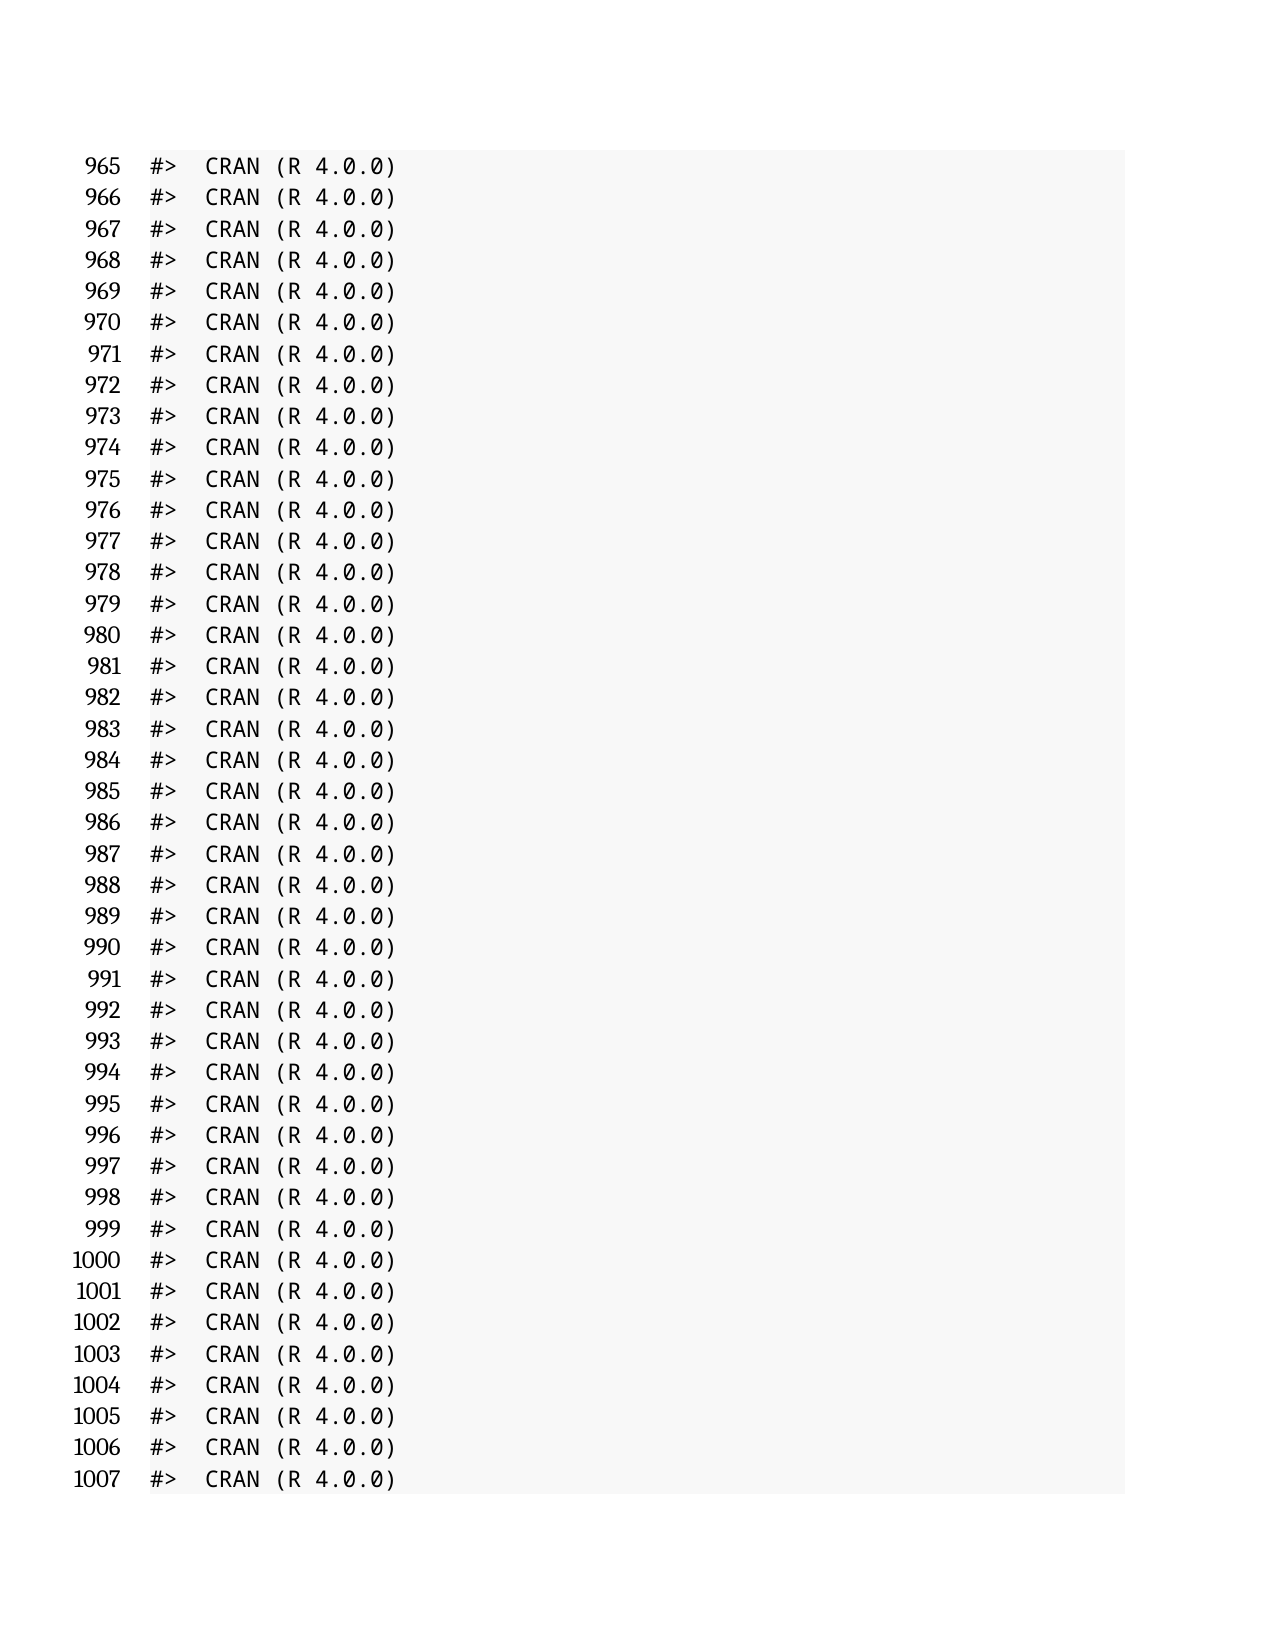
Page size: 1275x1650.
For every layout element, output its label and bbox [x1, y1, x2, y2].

text [150, 150, 1125, 1494]
